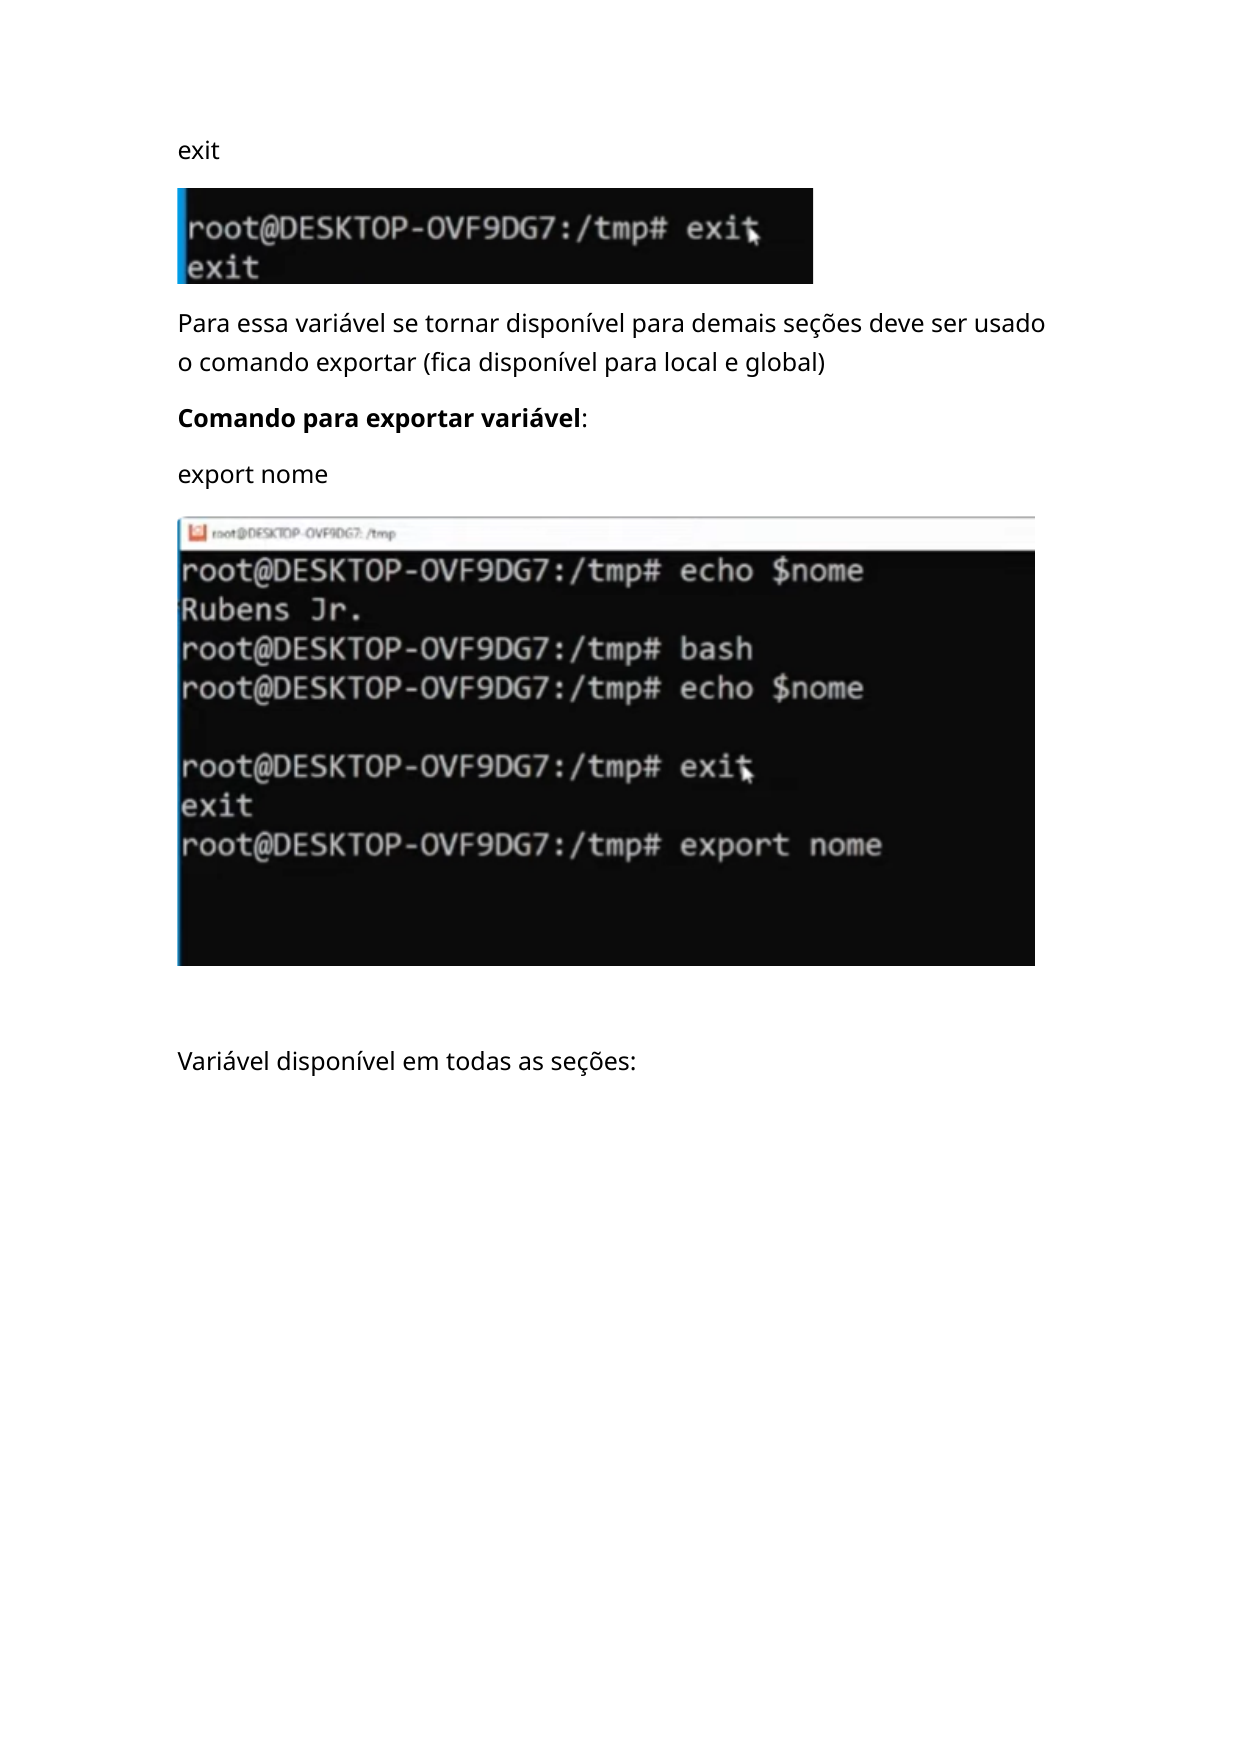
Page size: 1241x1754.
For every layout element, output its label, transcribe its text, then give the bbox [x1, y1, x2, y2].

text Para essa variável se tornar disponível para demais seções deve ser usado o comando exportar (fica disponível para local e global) [177, 306, 1063, 379]
text Comando para exportar variável: [177, 401, 1063, 435]
picture [177, 512, 1035, 966]
text export nome [177, 457, 1063, 491]
picture [183, 188, 814, 284]
text exit [177, 133, 1063, 167]
text Variável disponível em todas as seções: [177, 1043, 1063, 1117]
